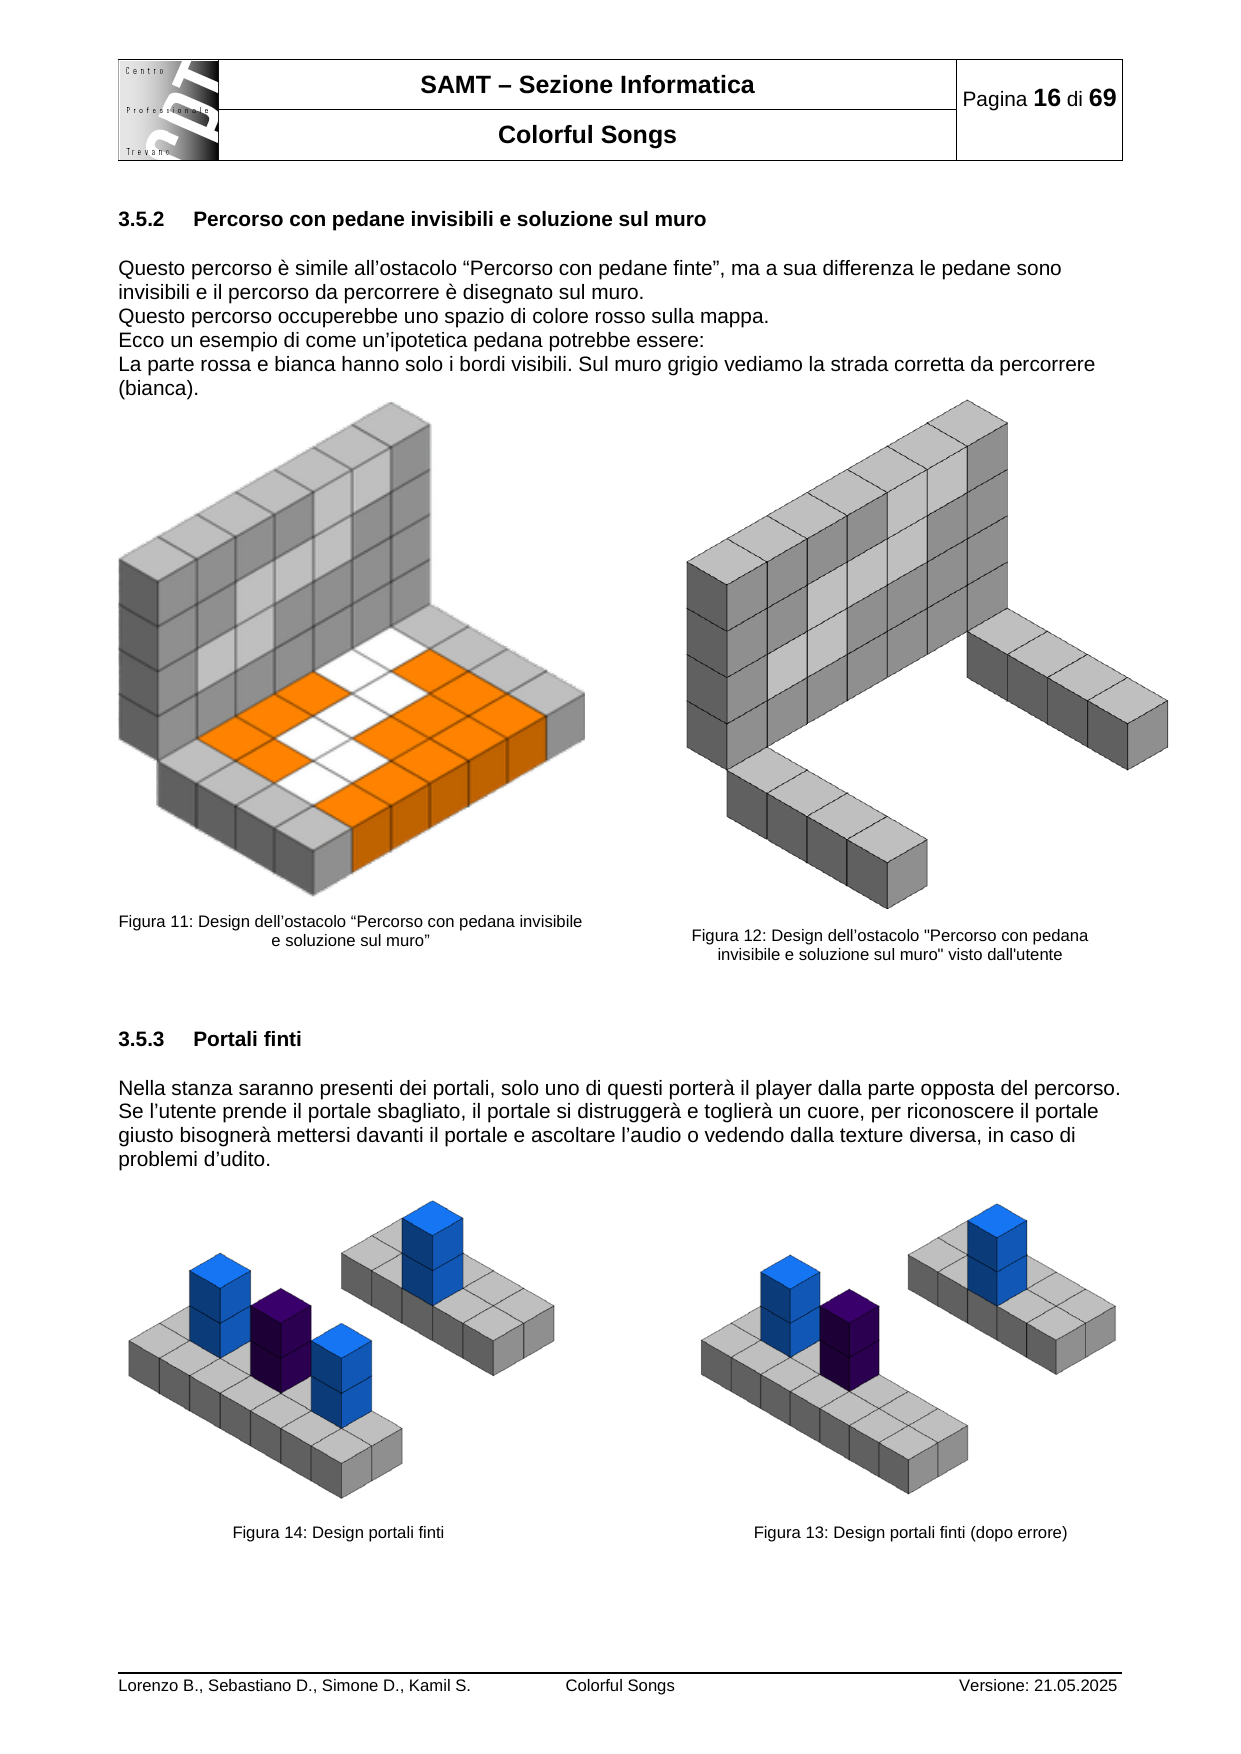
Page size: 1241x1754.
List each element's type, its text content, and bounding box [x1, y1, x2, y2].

subtitle Percorso con pedane invisibili e soluzione sul muro [118, 207, 620, 231]
text Questo percorso occuperebbe uno spazio di colore rosso sulla mappa. [118, 304, 1122, 328]
picture [699, 1197, 1123, 1501]
picture [118, 1197, 559, 1501]
subtitle Portali finti [118, 1026, 1122, 1050]
picture [118, 399, 585, 900]
text Nella stanza saranno presenti dei portali, solo uno di questi porterà il player dalla parte opposta del percorso. Se l’utente prende il portale sbagliato, il portale si distruggerà e toglierà un cuore, per riconoscere il portale giusto bisognerà mettersi davanti il portale e ascoltare l’audio o vedendo dalla texture diversa, in caso di problemi d’udito. [118, 1075, 1122, 1171]
text Ecco un esempio di come un’ipotetica pedana potrebbe essere: [118, 328, 1122, 352]
text Questo percorso è simile all’ostacolo “Percorso con pedane finte”, ma a sua differenza le pedane sono invisibili e il percorso da percorrere è disegnato sul muro. [118, 256, 1122, 304]
text La parte rossa e bianca hanno solo i bordi visibili. Sul muro grigio vediamo la strada corretta da percorrere (bianca). [118, 352, 1122, 399]
picture [657, 399, 1179, 914]
picture [118, 60, 219, 160]
